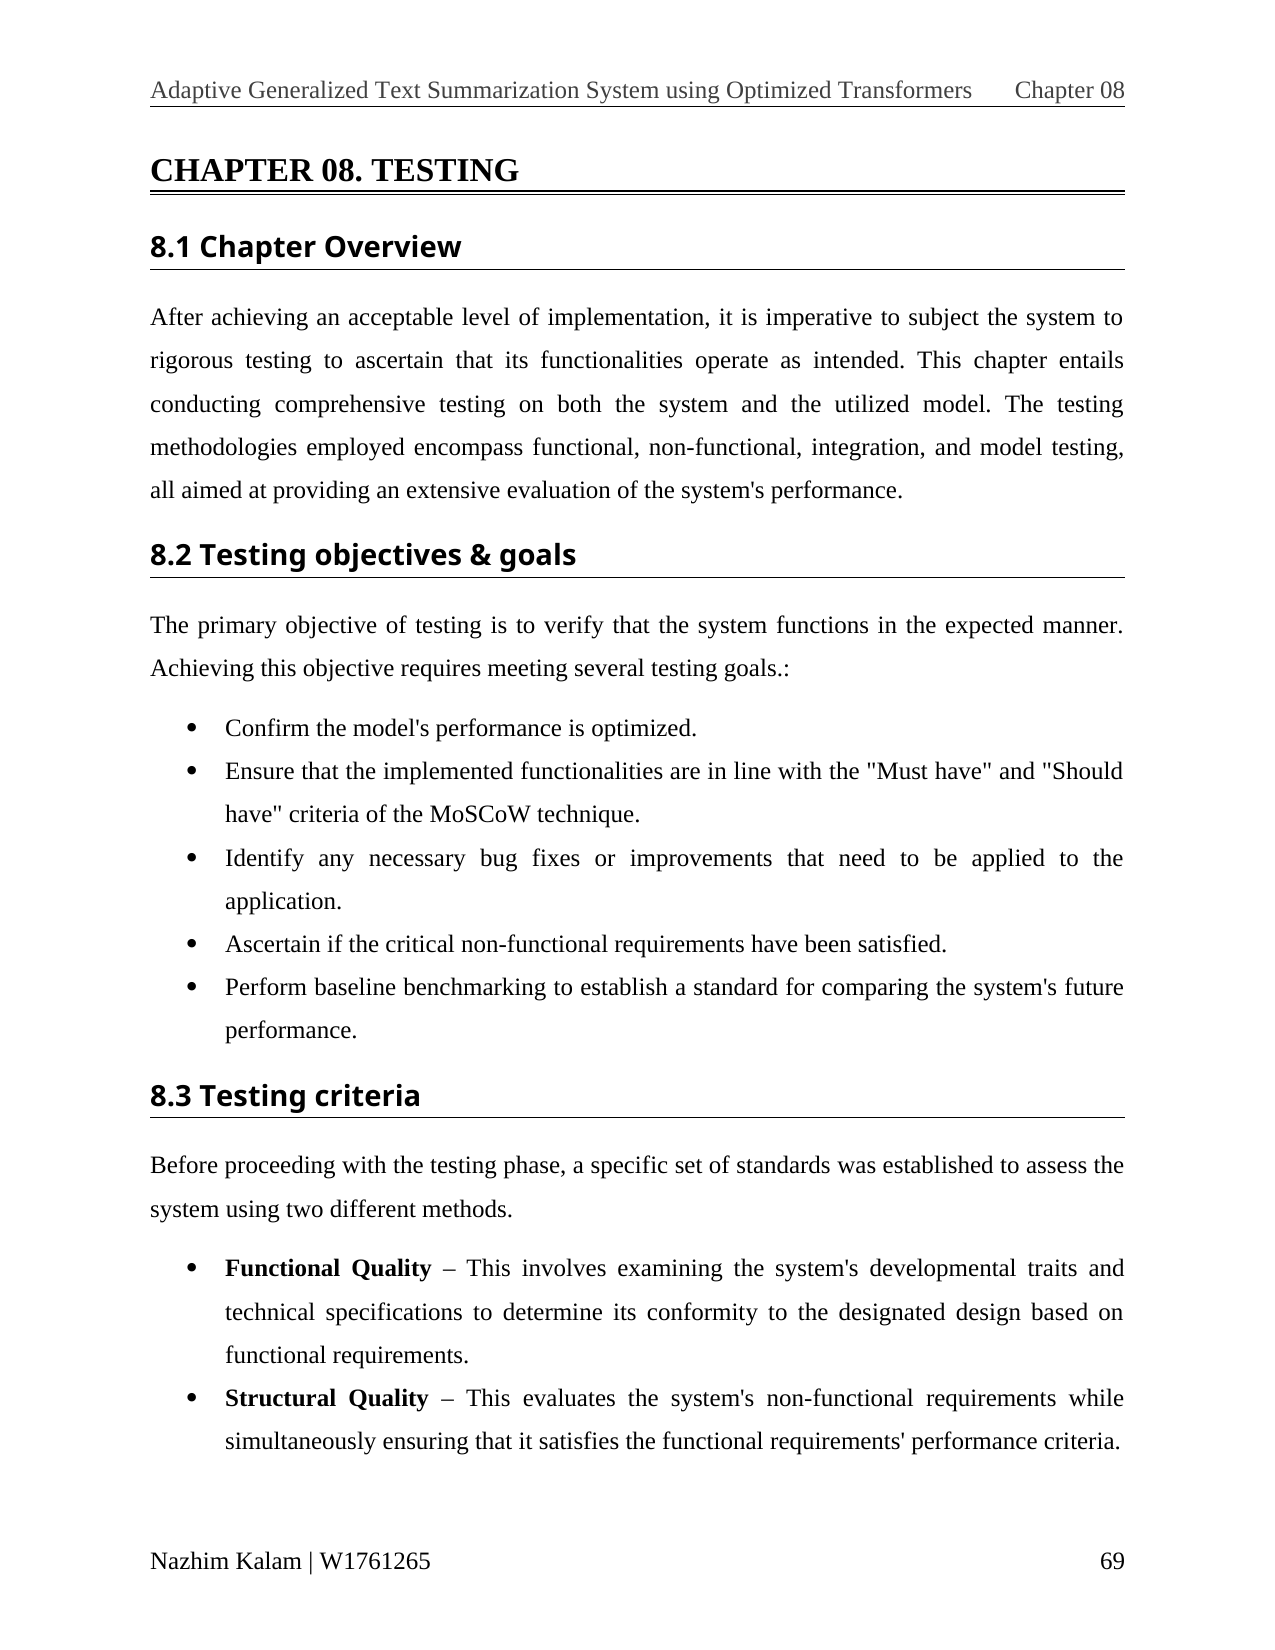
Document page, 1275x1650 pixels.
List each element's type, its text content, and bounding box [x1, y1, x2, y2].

list Functional Quality – This involves examining the system's developmental traits and technical specifications to determine its conformity to the designated design based on functional requirements. [187, 1253, 1125, 1368]
list Structural Quality – This evaluates the system's non-functional requirements while simultaneously ensuring that it satisfies the functional requirements' performance criteria. [187, 1383, 1125, 1455]
list Ensure that the implemented functionalities are in line with the "Must have" and "Should have" criteria of the MoSCoW technique. [187, 756, 1125, 828]
subtitle 8.3 Testing criteria [150, 1075, 1125, 1117]
subtitle 8.2 Testing objectives & goals [150, 535, 1125, 577]
list Perform baseline benchmarking to establish a standard for comparing the system's future performance. [187, 972, 1125, 1044]
list Ascertain if the critical non-functional requirements have been satisfied. [187, 929, 1125, 958]
list Confirm the model's performance is optimized. [187, 713, 1125, 742]
text The primary objective of testing is to verify that the system functions in the expected manner. Achieving this objective requires meeting several testing goals.: [150, 610, 1125, 682]
subtitle 8.1 Chapter Overview [150, 227, 1125, 269]
list Identify any necessary bug fixes or improvements that need to be applied to the application. [187, 843, 1125, 914]
subtitle CHAPTER 08. TESTING [150, 150, 1125, 190]
text Before proceeding with the testing phase, a specific set of standards was established to assess the system using two different methods. [150, 1151, 1125, 1222]
text After achieving an acceptable level of implementation, it is imperative to subject the system to rigorous testing to ascertain that its functionalities operate as intended. This chapter entails conducting comprehensive testing on both the system and the utilized model. The testing methodologies employed encompass functional, non-functional, integration, and model testing, all aimed at providing an extensive evaluation of the system's performance. [150, 302, 1125, 504]
